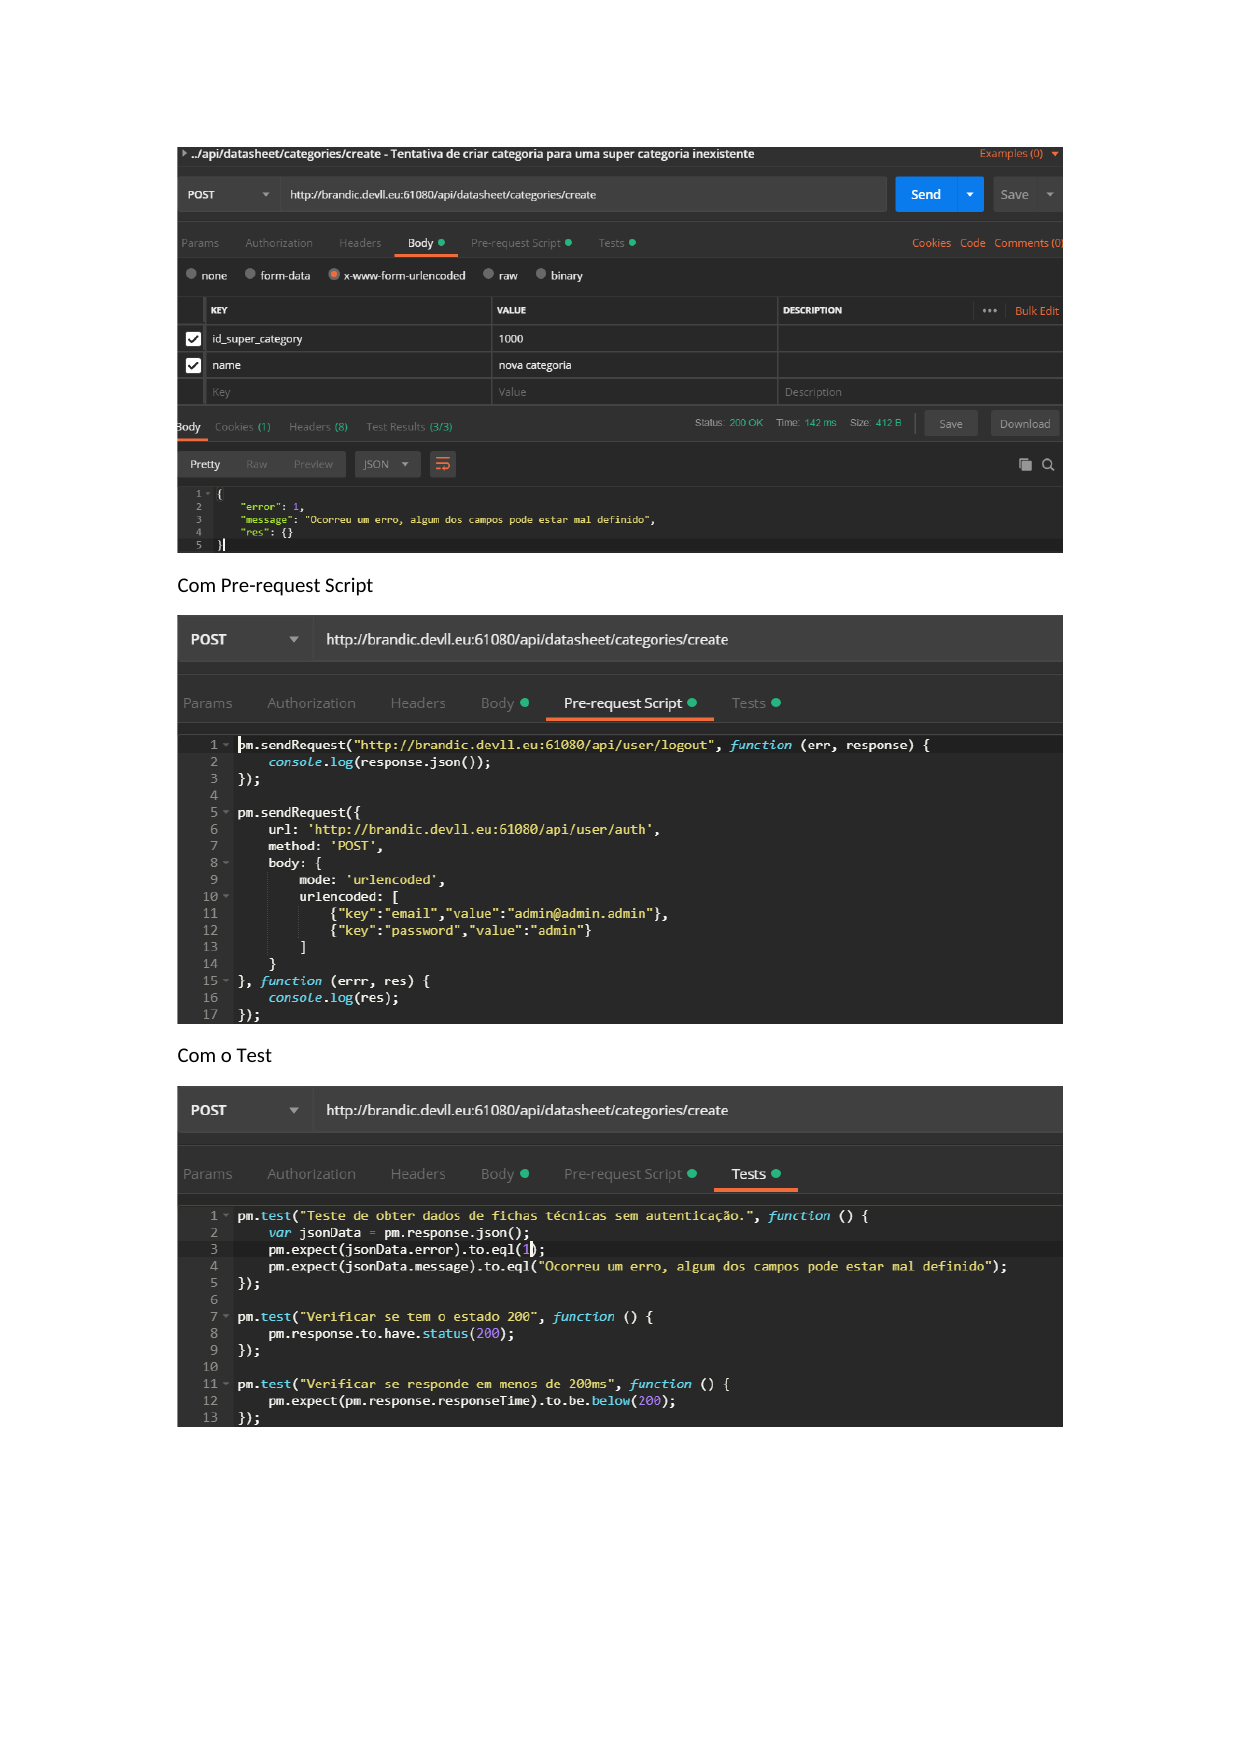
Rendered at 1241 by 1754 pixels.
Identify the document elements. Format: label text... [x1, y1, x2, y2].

text Com o Test [177, 1042, 1063, 1068]
picture [177, 615, 1063, 1024]
picture [177, 1086, 1063, 1427]
picture [177, 147, 1063, 553]
text Com Pre-request Script [177, 572, 1063, 597]
